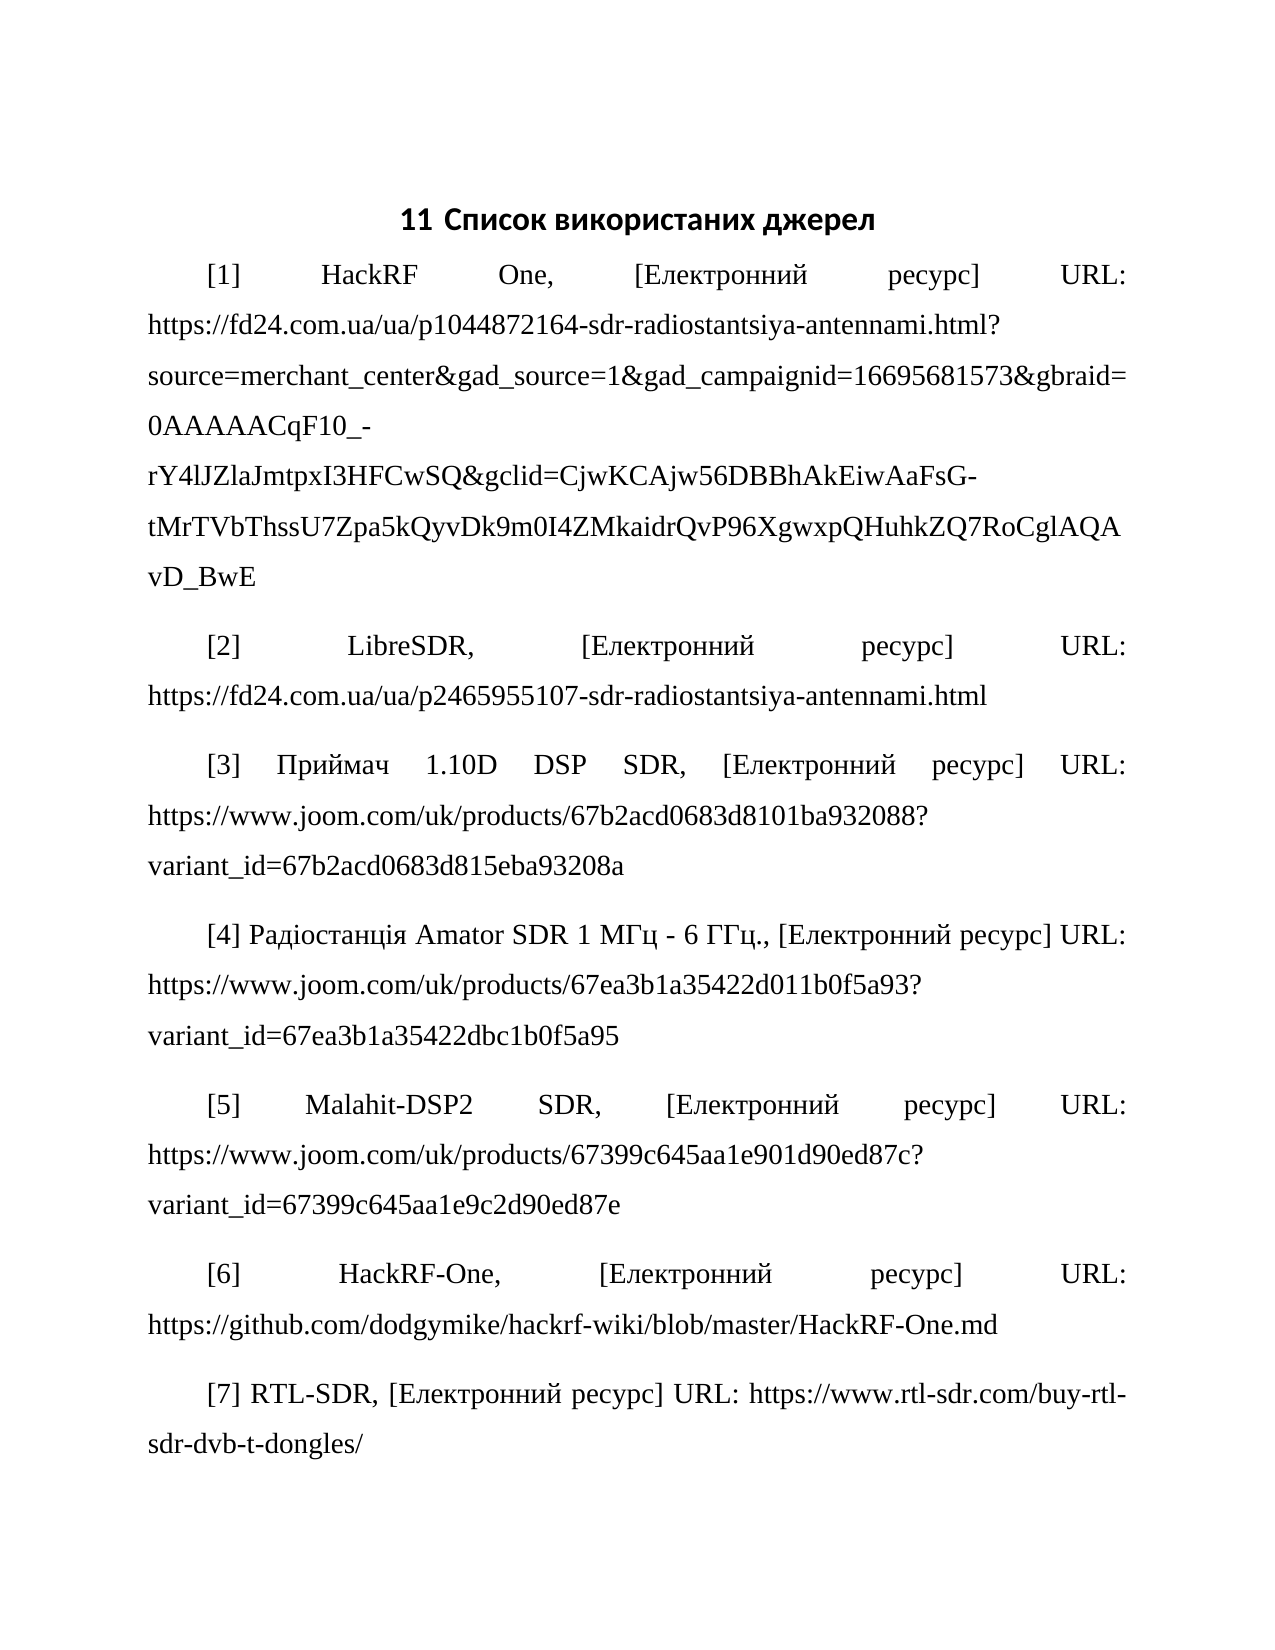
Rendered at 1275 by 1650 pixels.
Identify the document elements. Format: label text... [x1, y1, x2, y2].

text [5] Malahit-DSP2 SDR, [Електронний ресурс] URL: https://www.joom.com/uk/products/67399c645aa1e901d90ed87c?variant_id=67399c645aa1e9c2d90ed87e [148, 1087, 1127, 1221]
text [7] RTL-SDR, [Електронний ресурс] URL: https://www.rtl-sdr.com/buy-rtl-sdr-dvb-t-dongles/ [148, 1376, 1127, 1460]
text [6] HackRF-One, [Електронний ресурс] URL: https://github.com/dodgymike/hackrf-wiki/blob/master/HackRF-One.md [148, 1256, 1127, 1340]
text [1] HackRF One, [Електронний ресурс] URL: https://fd24.com.ua/ua/p1044872164-sdr-radiostantsiya-antennami.html?source=merchant_center&gad_source=1&gad_campaignid=16695681573&gbraid=0AAAAACqF10_-rY4lJZlaJmtpxI3HFCwSQ&gclid=CjwKCAjw56DBBhAkEiwAaFsG-tMrTVbThssU7Zpa5kQyvDk9m0I4ZMkaidrQvP96XgwxpQHuhkZQ7RoCglAQAvD_BwE [148, 257, 1127, 592]
text [4] Радіостанція Amator SDR 1 МГц - 6 ГГц., [Електронний ресурс] URL: https://www.joom.com/uk/products/67ea3b1a35422d011b0f5a93?variant_id=67ea3b1a35422dbc1b0f5a95 [148, 917, 1127, 1051]
text [3] Приймач 1.10D DSP SDR, [Електронний ресурс] URL: https://www.joom.com/uk/products/67b2acd0683d8101ba932088?variant_id=67b2acd0683d815eba93208a [148, 747, 1127, 882]
text [2] LibreSDR, [Електронний ресурс] URL: https://fd24.com.ua/ua/p2465955107-sdr-radiostantsiya-antennami.html [148, 628, 1127, 712]
subtitle Список використаних джерел [148, 198, 1127, 238]
